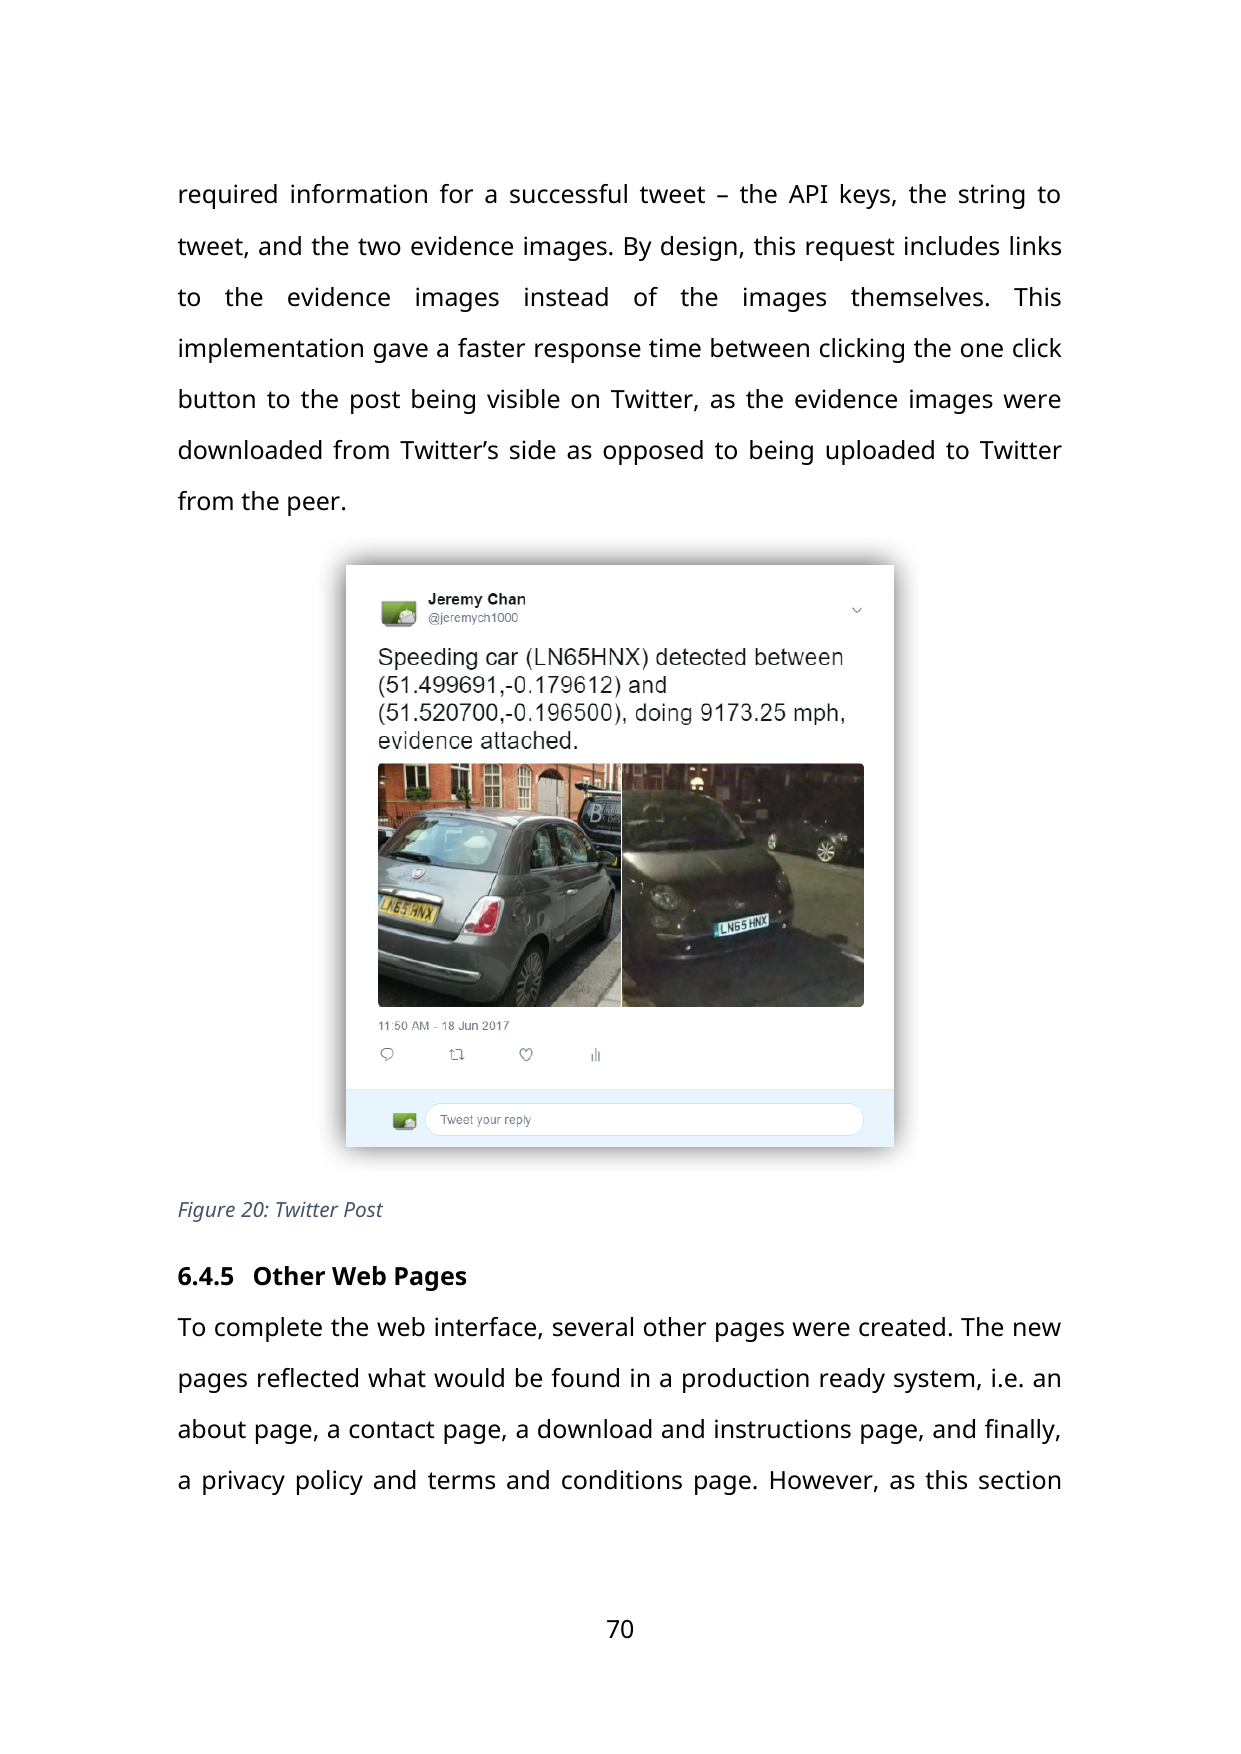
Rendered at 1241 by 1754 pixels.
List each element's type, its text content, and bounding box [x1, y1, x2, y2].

subtitle Other Web Pages [177, 1259, 1063, 1293]
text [177, 177, 1063, 517]
picture [346, 565, 894, 1147]
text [177, 1310, 1063, 1497]
text Figure 20: Twitter Post [177, 1195, 1063, 1224]
